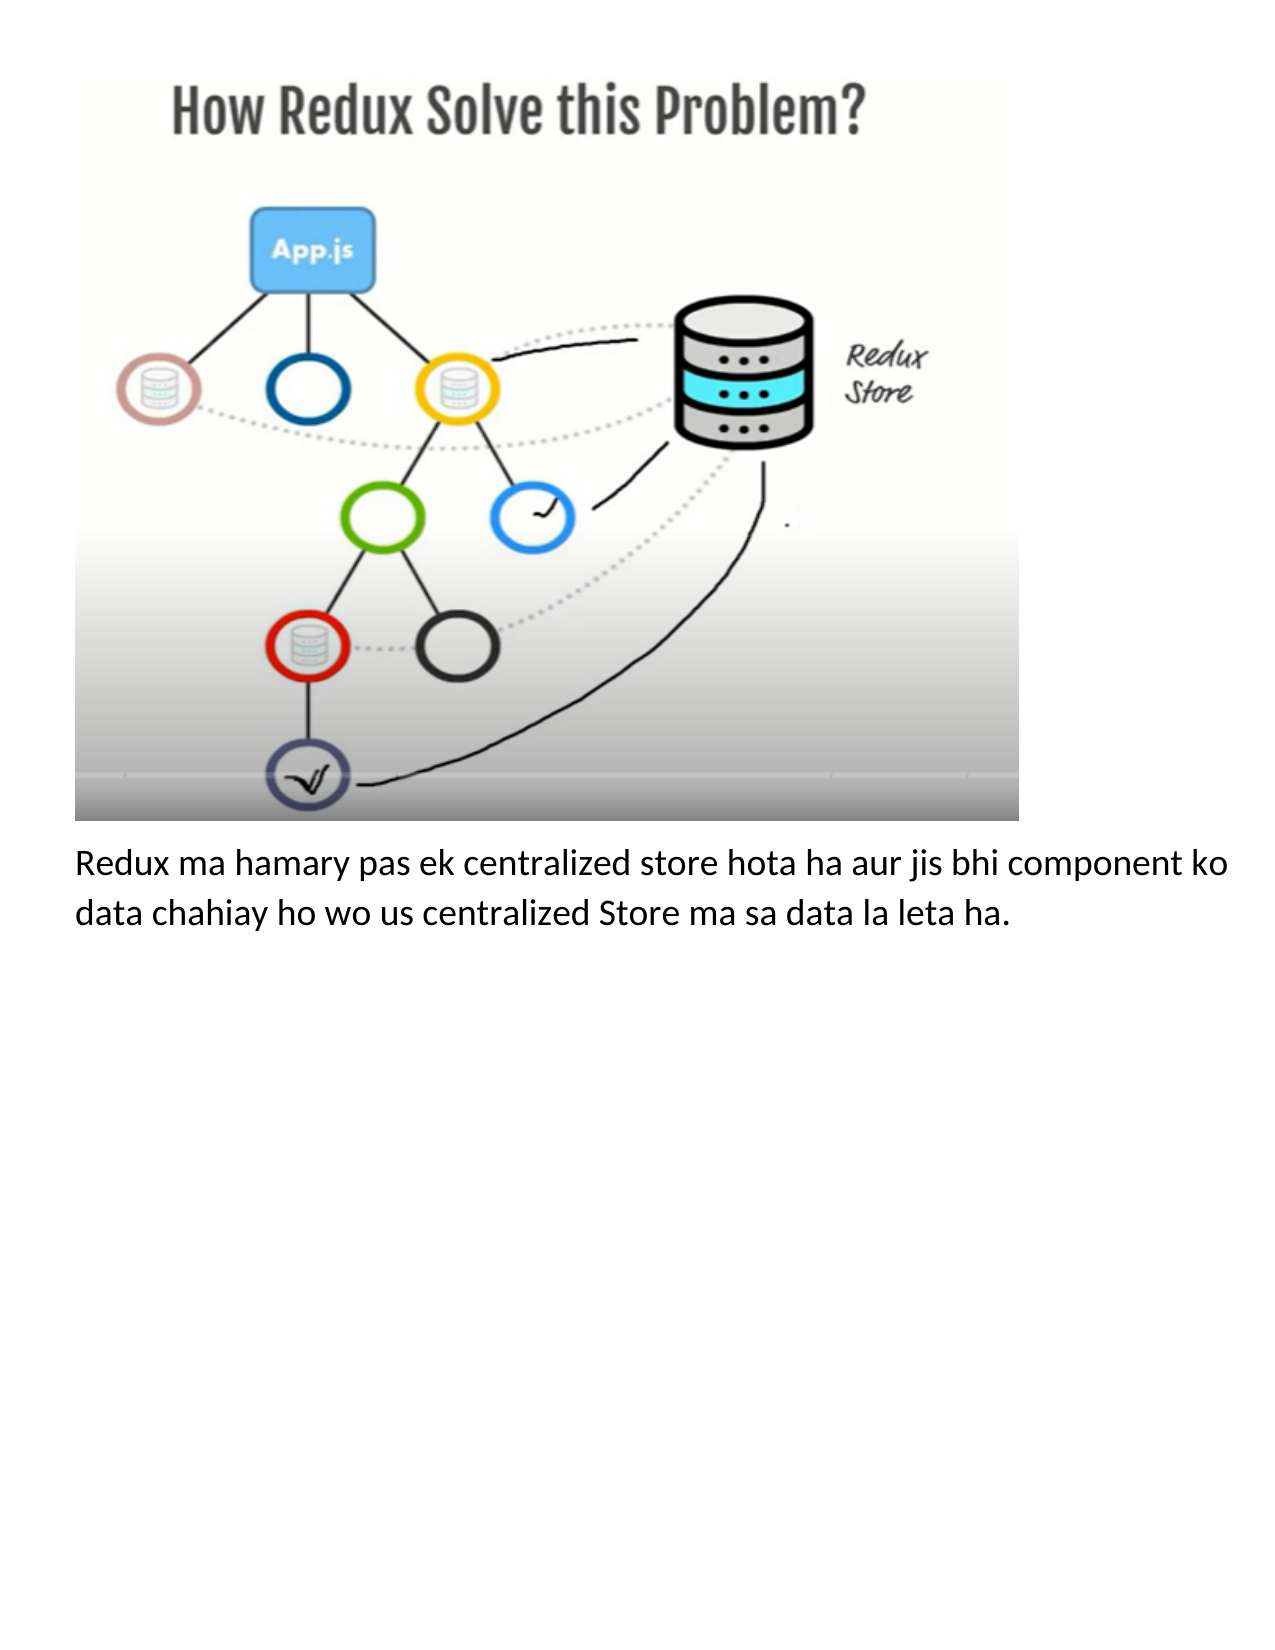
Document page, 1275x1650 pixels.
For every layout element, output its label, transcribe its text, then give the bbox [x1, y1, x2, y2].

text Redux ma hamary pas ek centralized store hota ha aur jis bhi component ko data chahiay ho wo us centralized Store ma sa data la leta ha. [75, 839, 1247, 934]
picture [75, 75, 1019, 821]
